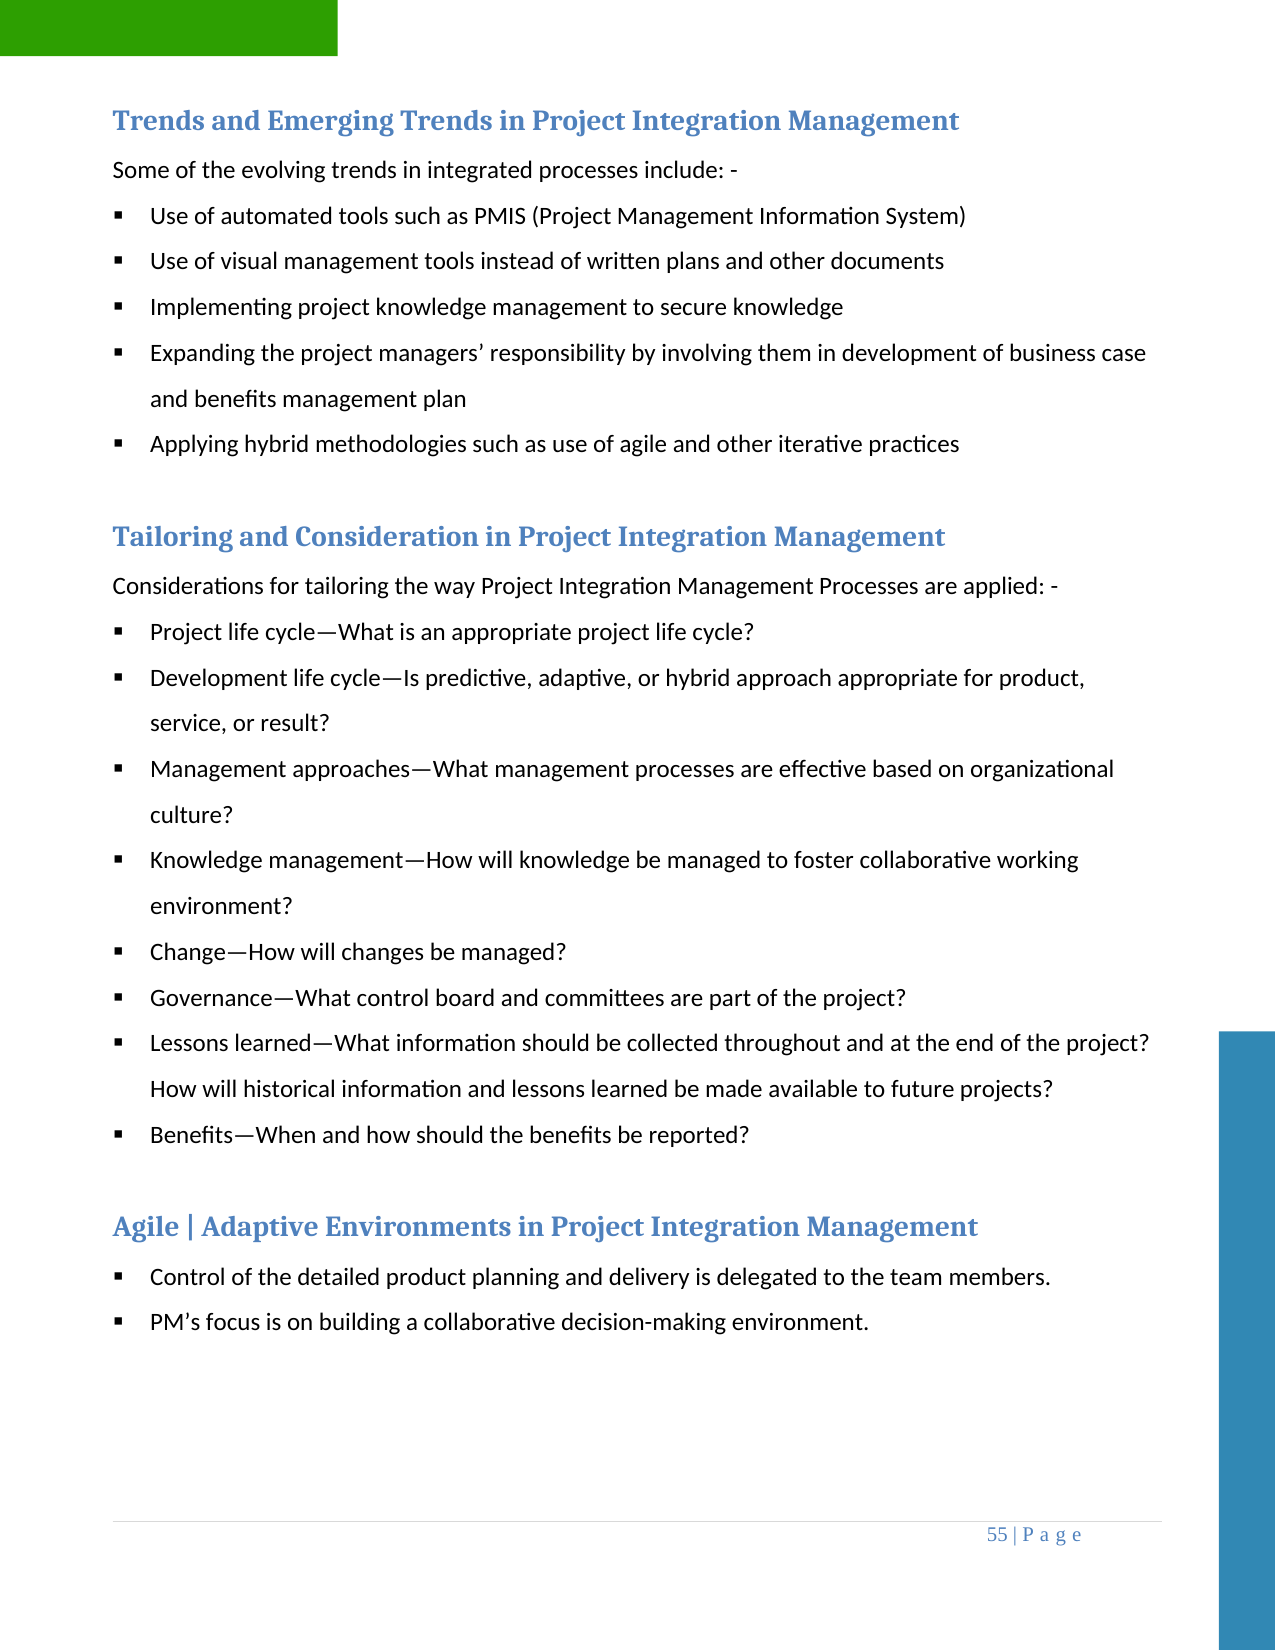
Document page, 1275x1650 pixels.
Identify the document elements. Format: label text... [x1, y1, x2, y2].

list Knowledge management—How will knowledge be managed to foster collaborative working environment? [112, 844, 1162, 921]
list Use of visual management tools instead of written plans and other documents [112, 246, 1162, 276]
list Control of the detailed product planning and delivery is delegated to the team members. [112, 1261, 1162, 1291]
list Lessons learned—What information should be collected throughout and at the end of the project? How will historical information and lessons learned be made available to future projects? [112, 1027, 1162, 1104]
list Project life cycle—What is an appropriate project life cycle? [112, 616, 1162, 646]
list Benefits—When and how should the benefits be reported? [112, 1119, 1162, 1149]
list Development life cycle—Is predictive, adaptive, or hybrid approach appropriate for product, service, or result? [112, 662, 1162, 738]
list Change—How will changes be managed? [112, 936, 1162, 967]
list Management approaches—What management processes are effective based on organizational culture? [112, 753, 1162, 829]
list Implementing project knowledge management to secure knowledge [112, 291, 1162, 322]
list Governance—What control board and committees are part of the project? [112, 982, 1162, 1012]
text Tailoring and Consideration in Project Integration Management [112, 520, 1162, 553]
text Agile | Adaptive Environments in Project Integration Management [112, 1210, 1162, 1244]
list Applying hybrid methodologies such as use of agile and other iterative practices [112, 428, 1162, 459]
list Use of automated tools such as PMIS (Project Management Information System) [112, 200, 1162, 230]
list PM’s focus is on building a collaborative decision-making environment. [112, 1306, 1162, 1337]
text Considerations for tailoring the way Project Integration Management Processes are applied: - [112, 570, 1162, 601]
text Some of the evolving trends in integrated processes include: - [112, 154, 1162, 184]
list Expanding the project managers’ responsibility by involving them in development of business case and benefits management plan [112, 337, 1162, 413]
text Trends and Emerging Trends in Project Integration Management [112, 104, 1162, 137]
